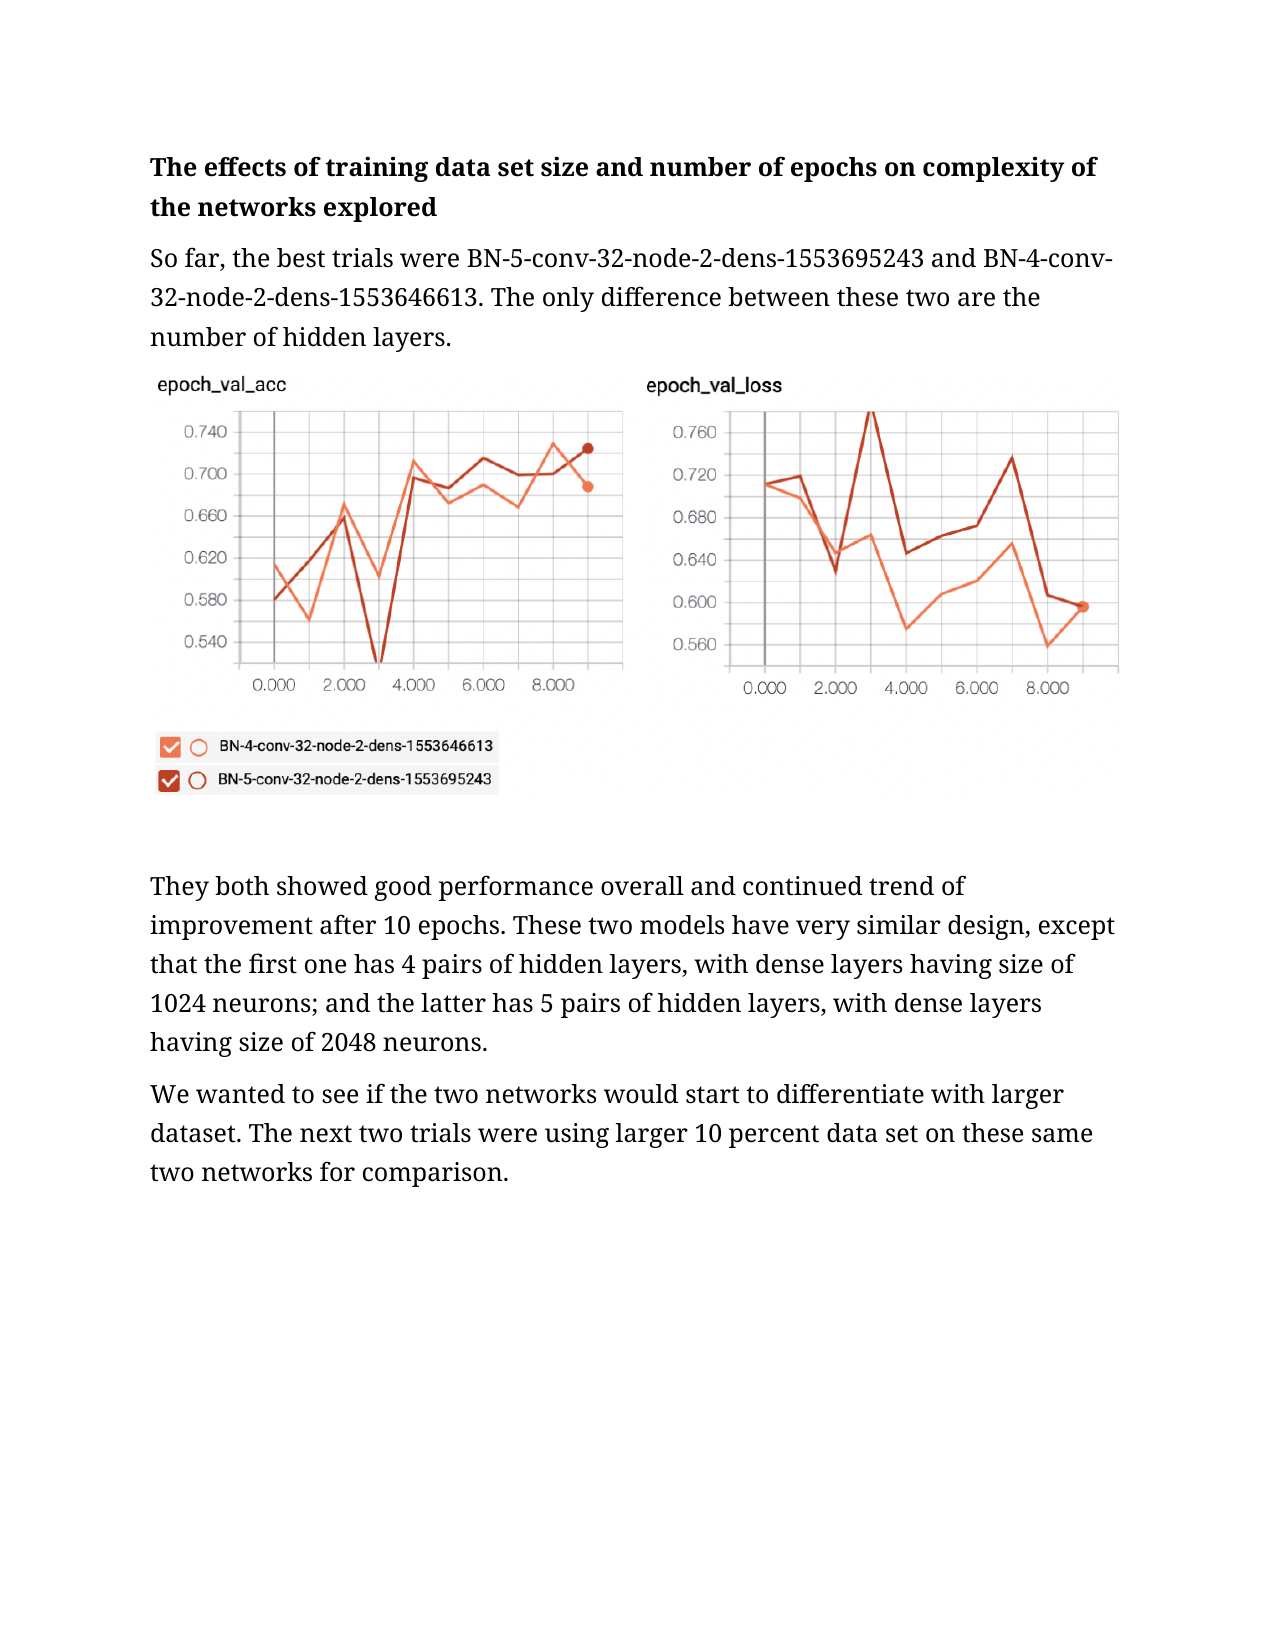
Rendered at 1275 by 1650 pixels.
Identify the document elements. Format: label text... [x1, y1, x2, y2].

text They both showed good performance overall and continued trend of improvement after 10 epochs. These two models have very similar design, except that the first one has 4 pairs of hidden layers, with dense layers having size of 1024 neurons; and the latter has 5 pairs of hidden layers, with dense layers having size of 2048 neurons. [150, 868, 1125, 1059]
text We wanted to see if the two networks would start to differentiate with larger dataset. The next two trials were using larger 10 percent data set on these same two networks for comparison. [150, 1077, 1125, 1189]
picture [150, 370, 1125, 799]
text So far, the best trials were BN-5-conv-32-node-2-dens-1553695243 and BN-4-conv-32-node-2-dens-1553646613. The only difference between these two are the number of hidden layers. [150, 241, 1125, 353]
text The effects of training data set size and number of epochs on complexity of the networks explored [150, 150, 1125, 223]
